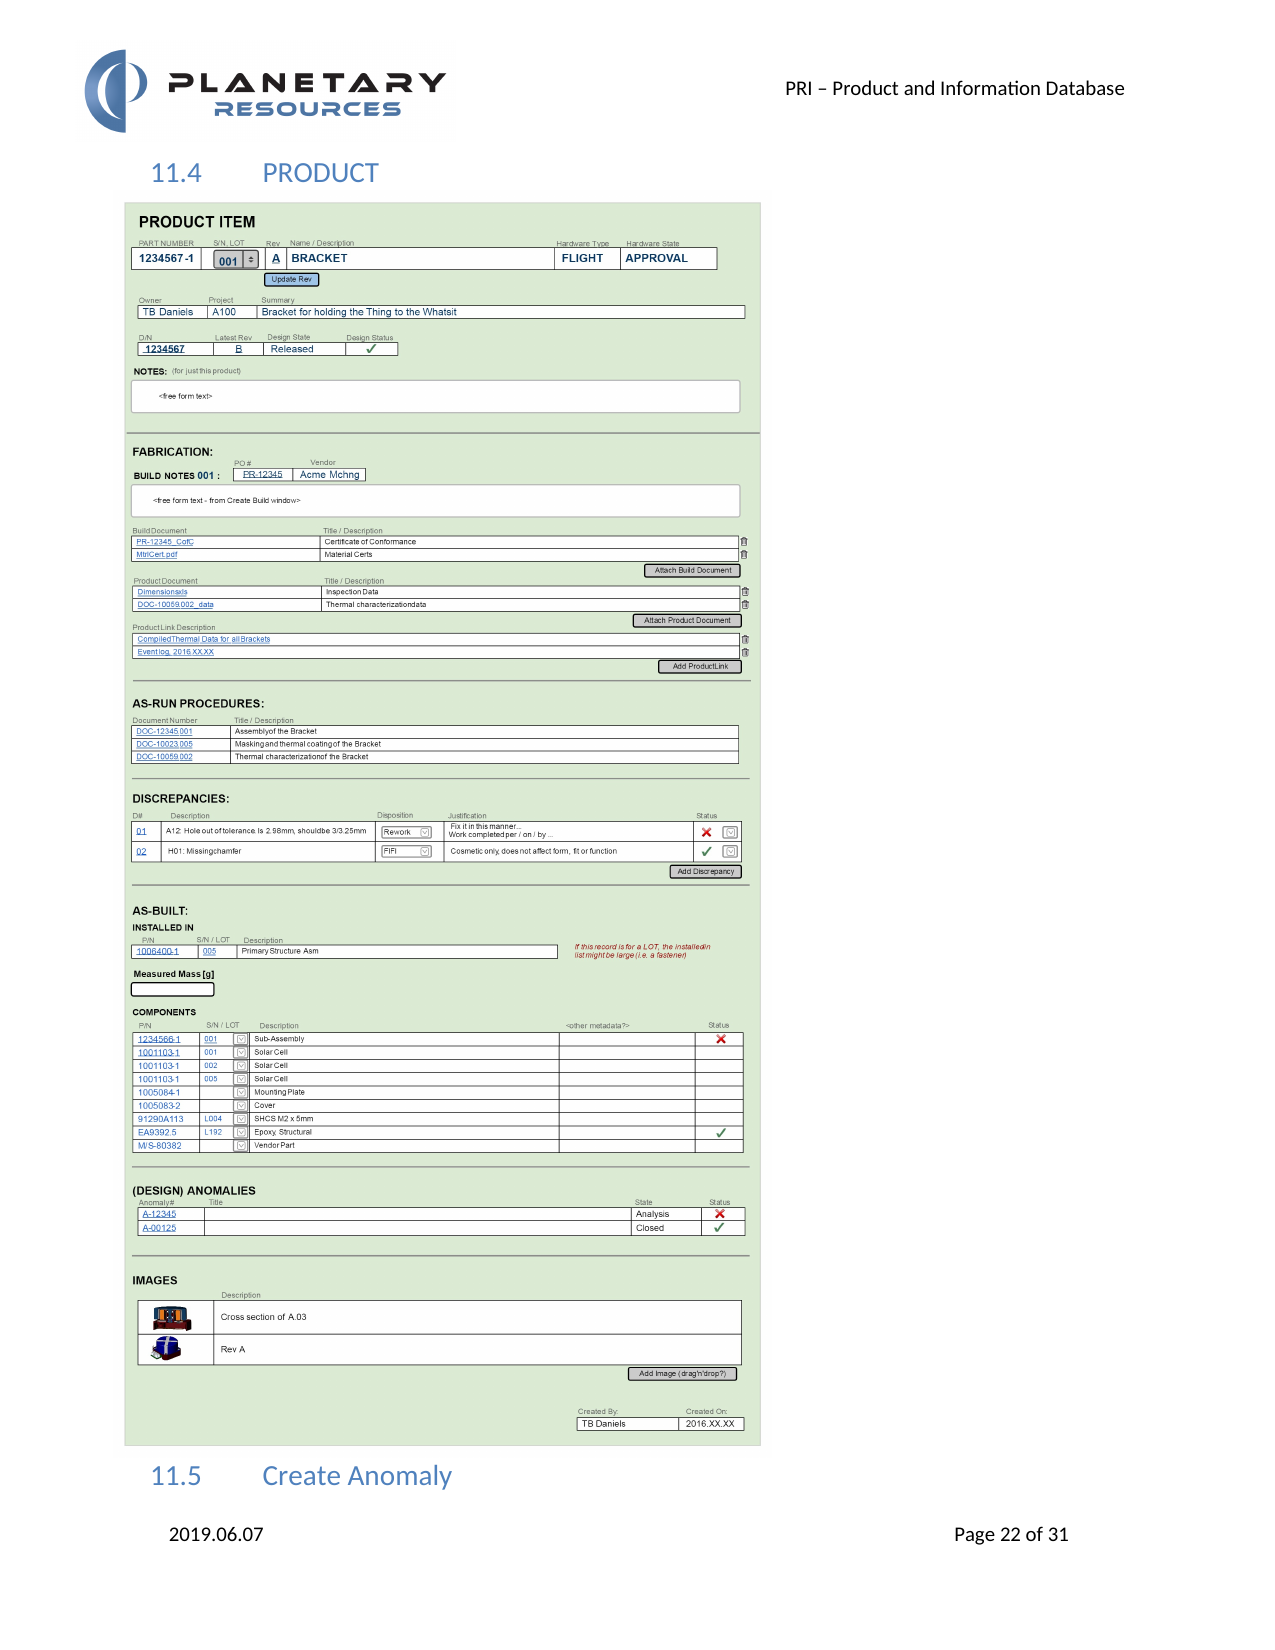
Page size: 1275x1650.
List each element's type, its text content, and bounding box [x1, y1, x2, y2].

picture [75, 40, 456, 142]
subtitle PRODUCT [150, 154, 1162, 190]
subtitle Create Anomaly [150, 1457, 1162, 1493]
picture [112, 190, 773, 1458]
